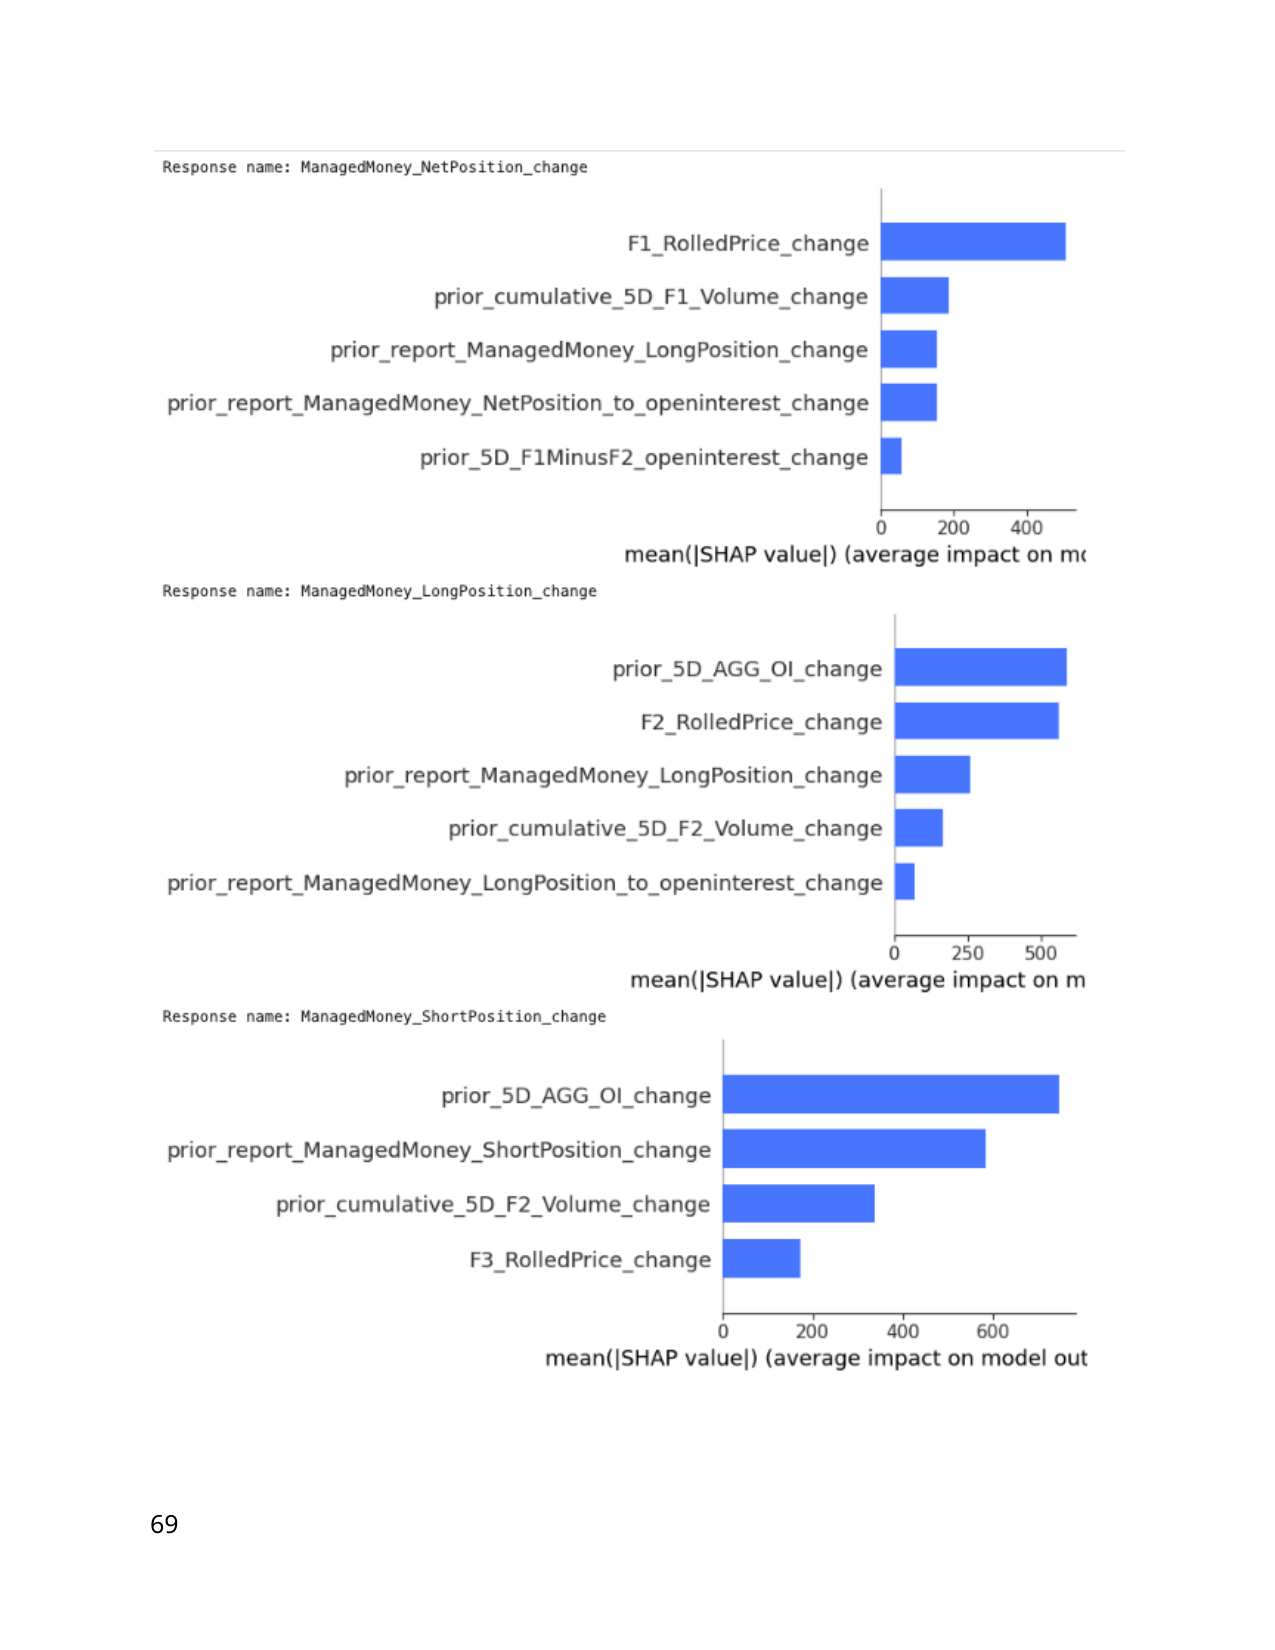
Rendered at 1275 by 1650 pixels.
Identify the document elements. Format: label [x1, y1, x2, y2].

picture [150, 150, 1125, 1384]
